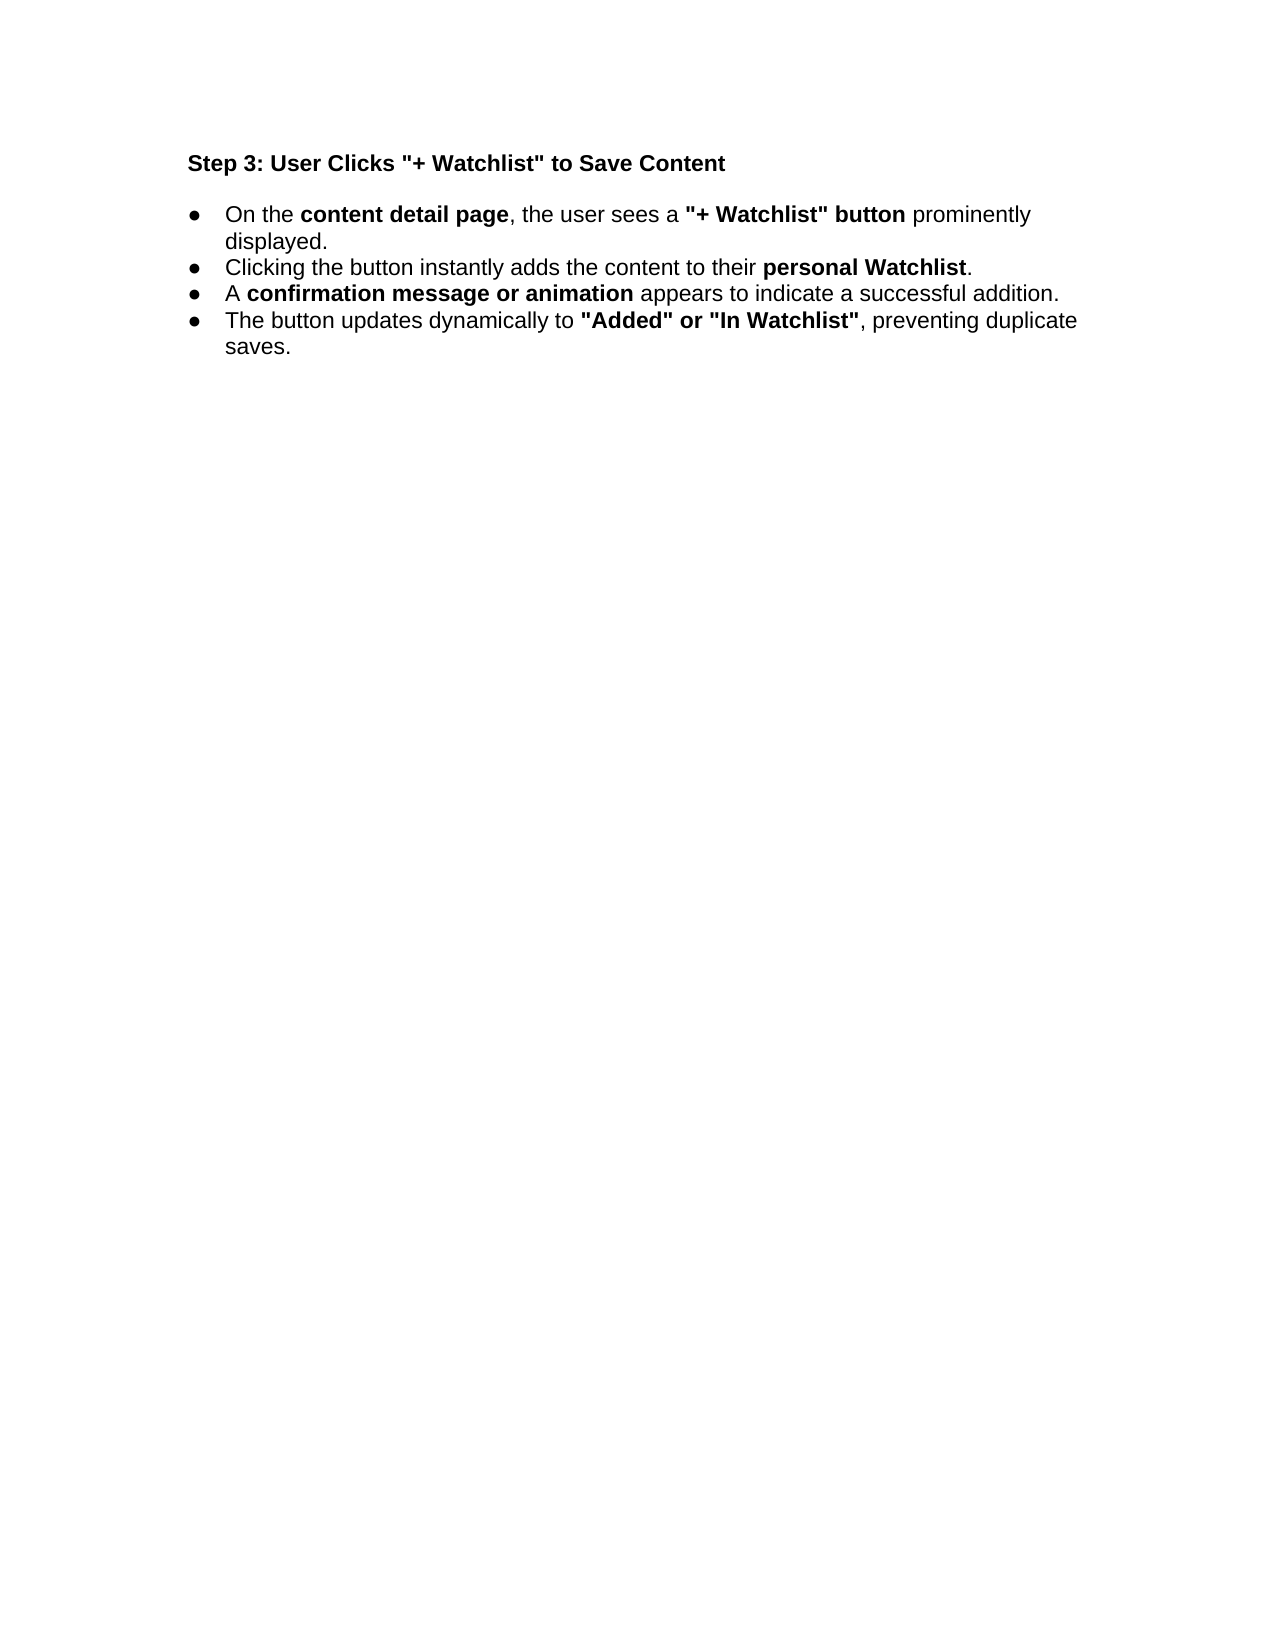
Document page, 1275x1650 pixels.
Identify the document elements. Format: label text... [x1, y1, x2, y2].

subtitle Step 3: User Clicks "+ Watchlist" to Save Content [187, 150, 1125, 176]
list Clicking the button instantly adds the content to their personal Watchlist. [187, 254, 1125, 280]
list A confirmation message or animation appears to indicate a successful addition. [187, 280, 1125, 307]
list On the content detail page, the user sees a "+ Watchlist" button prominently displayed. [187, 201, 1125, 254]
list The button updates dynamically to "Added" or "In Watchlist", preventing duplicate saves. [187, 307, 1125, 359]
